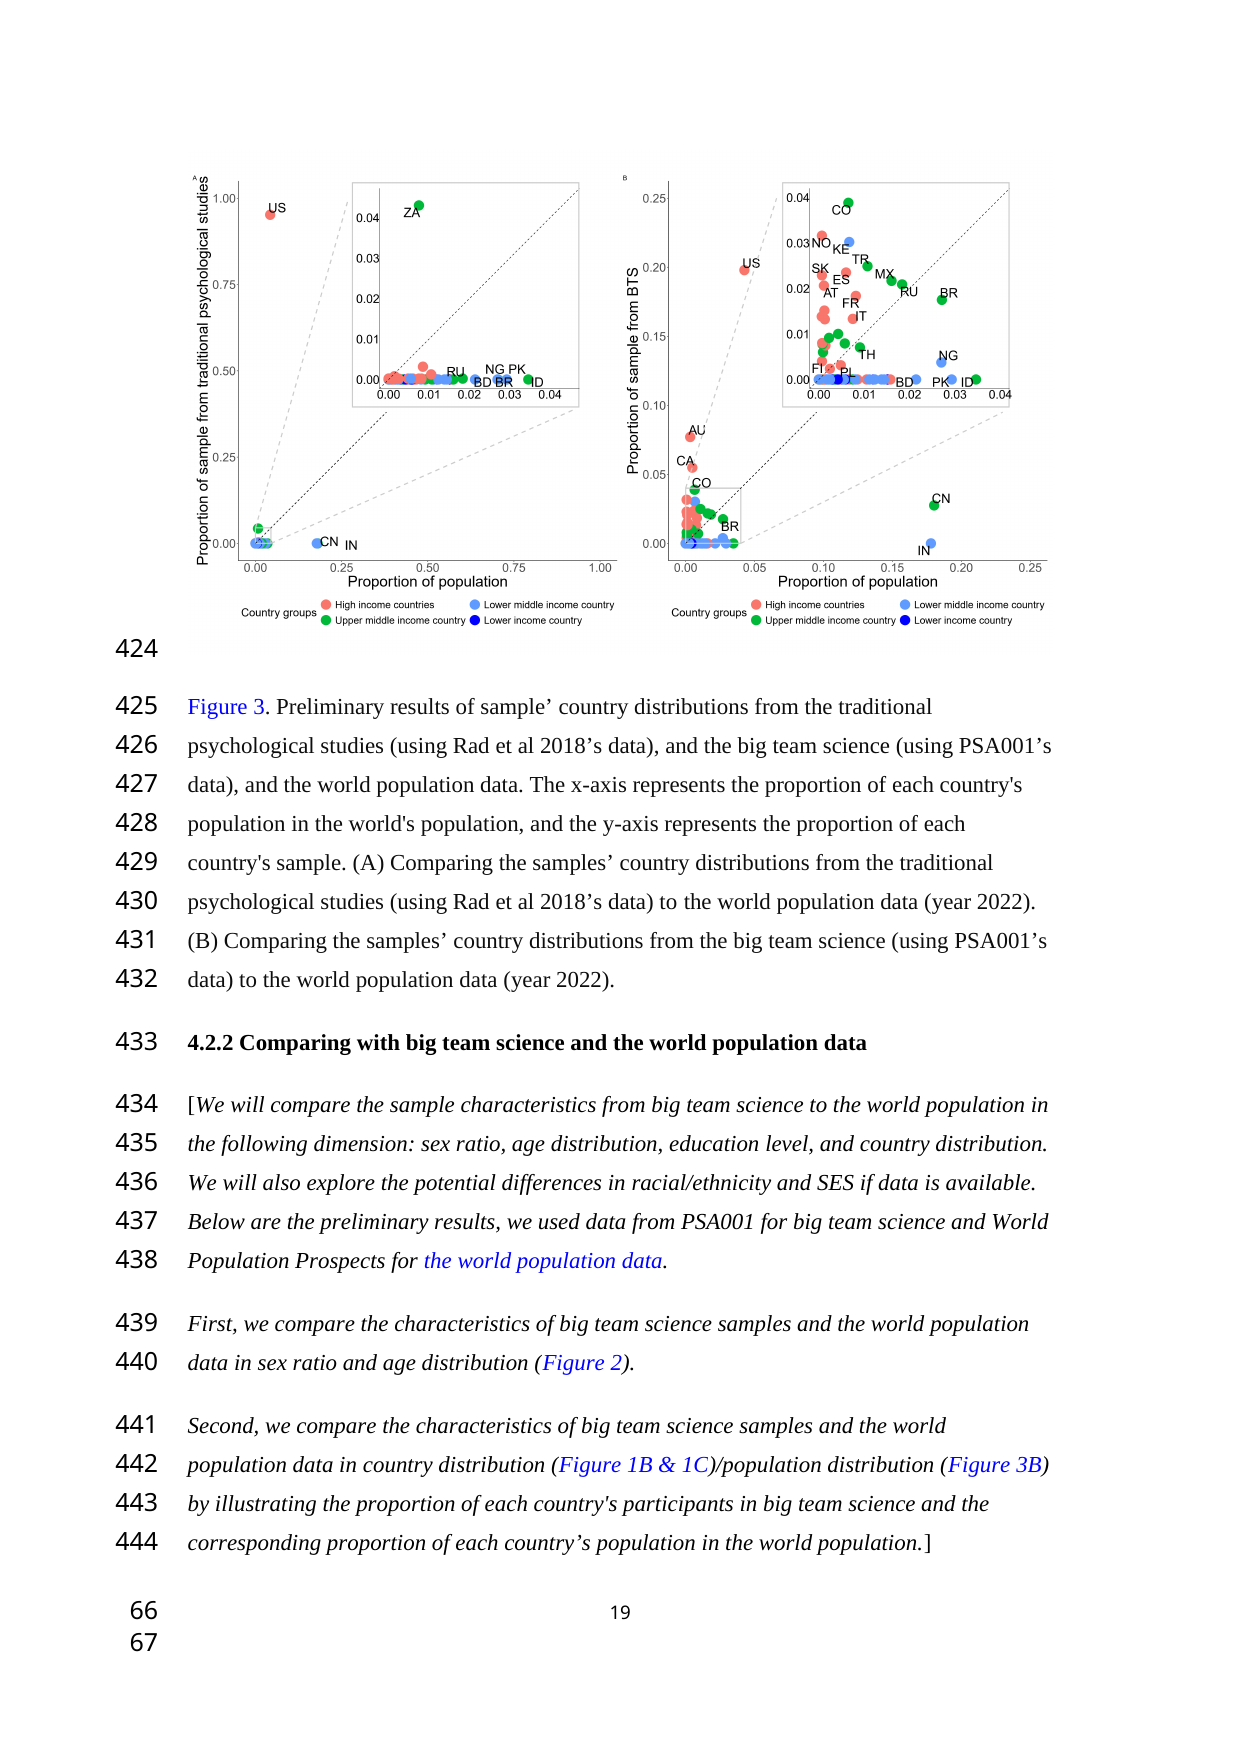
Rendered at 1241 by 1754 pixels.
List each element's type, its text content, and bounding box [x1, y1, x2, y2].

text Figure 3. Preliminary results of sample’ country distributions from the traditional psychological studies (using Rad et al 2018’s data), and the big team science (using PSA001’s data), and the world population data. The x-axis represents the proportion of each country's population in the world's population, and the y-axis represents the proportion of each country's sample. (A) Comparing the samples’ country distributions from the traditional psychological studies (using Rad et al 2018’s data) to the world population data (year 2022). (B) Comparing the samples’ country distributions from the big team science (using PSA001’s data) to the world population data (year 2022). [187, 689, 1053, 742]
text 4.2.2 Comparing with big team science and the world population data [187, 1025, 1053, 1059]
text First, we compare the characteristics of big team science samples and the world population data in sex ratio and age distribution (Figure 2). [187, 1306, 1053, 1379]
picture [187, 150, 1053, 655]
text Second, we compare the characteristics of big team science samples and the world population data in country distribution (Figure 1B & 1C)/population distribution (Figure 3B) by illustrating the proportion of each country's participants in big team science and the corresponding proportion of each country’s population in the world population.] [187, 1408, 1053, 1559]
text [We will compare the sample characteristics from big team science to the world population in the following dimension: sex ratio, age distribution, education level, and country distribution. We will also explore the potential differences in racial/ethnicity and SES if data is available. Below are the preliminary results, we used data from PSA001 for big team science and World Population Prospects for the world population data. [187, 1088, 1053, 1278]
text Figure 3. Preliminary results of sample’ country distributions from the traditional psychological studies (using Rad et al 2018’s data), and the big team science (using PSA001’s data), and the world population data. The x-axis represents the proportion of each country's population in the world's population, and the y-axis represents the proportion of each country's sample. (A) Comparing the samples’ country distributions from the traditional psychological studies (using Rad et al 2018’s data) to the world population data (year 2022). (B) Comparing the samples’ country distributions from the big team science (using PSA001’s data) to the world population data (year 2022). [187, 758, 1053, 996]
